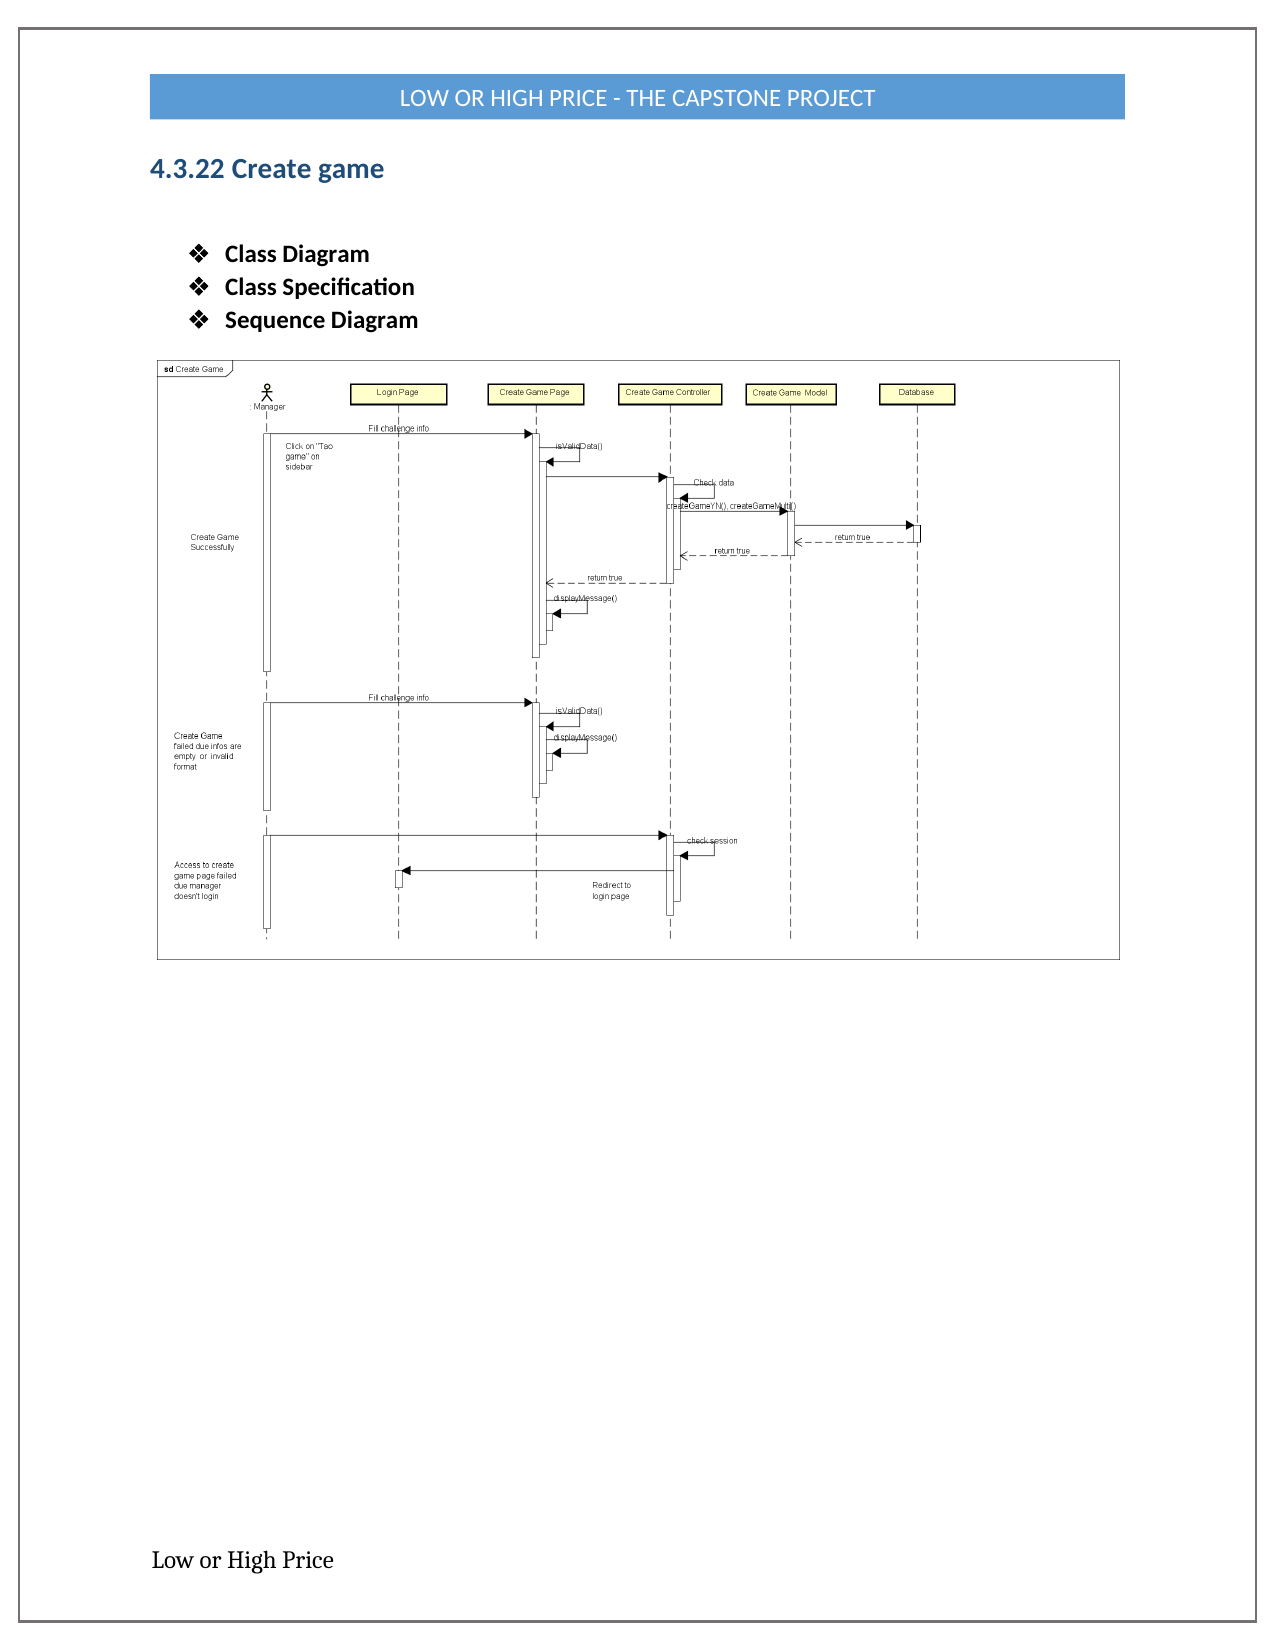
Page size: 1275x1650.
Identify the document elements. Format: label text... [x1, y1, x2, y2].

list Class Specification [187, 271, 1125, 301]
list Sequence Diagram [187, 304, 1125, 334]
picture [150, 353, 1125, 966]
list Class Diagram [187, 238, 1125, 268]
subtitle Create game [150, 150, 1125, 186]
